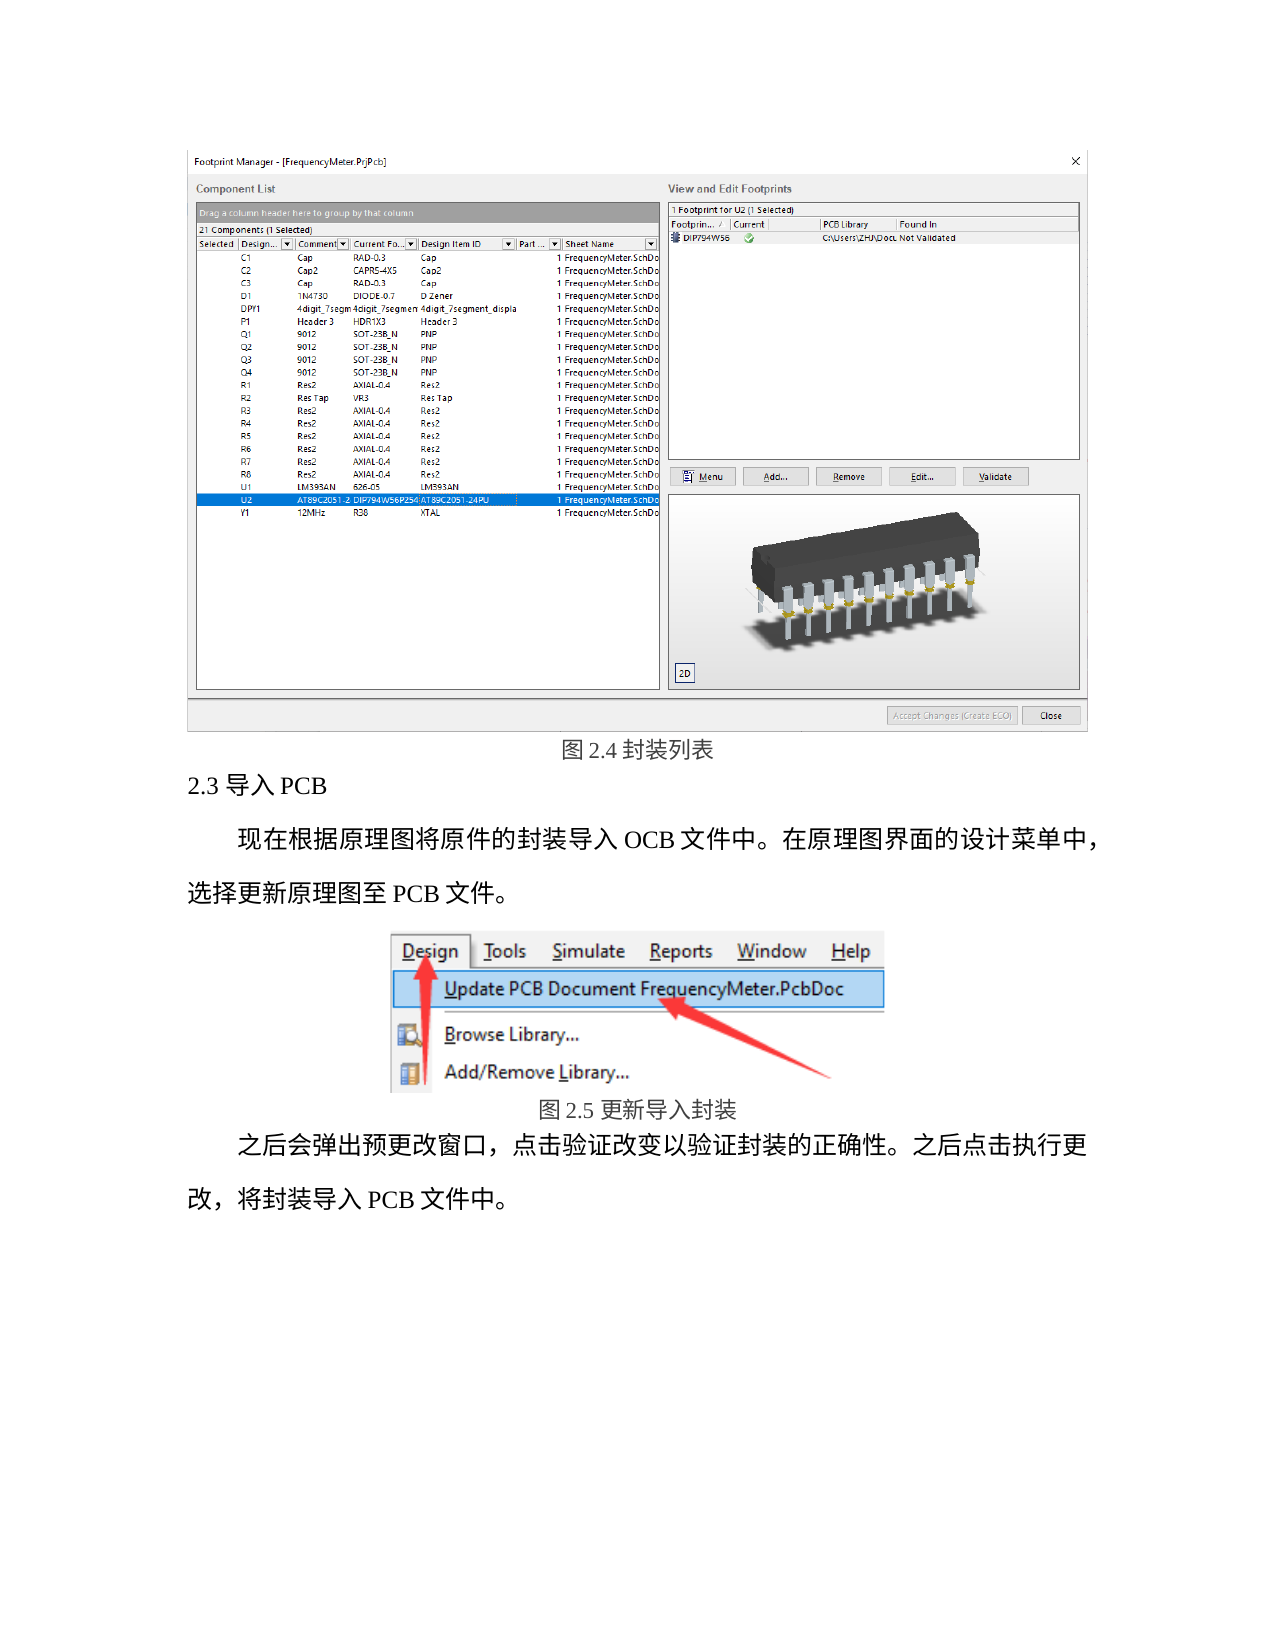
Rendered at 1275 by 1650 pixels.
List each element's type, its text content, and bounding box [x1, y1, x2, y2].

text 之后会弹出预更改窗口，点击验证改变以验证封装的正确性。之后点击执行更改，将封装导入PCB文件中。 [187, 1126, 1087, 1216]
text 现在根据原理图将原件的封装导入OCB文件中。在原理图界面的设计菜单中，选择更新原理图至PCB文件。 [187, 819, 1087, 910]
subtitle 2.3 导入PCB [187, 765, 1087, 801]
picture [187, 150, 1088, 732]
picture [390, 928, 885, 1093]
text 图2.4 封装列表 [187, 732, 1087, 765]
text 图2.5 更新导入封装 [187, 1092, 1087, 1126]
